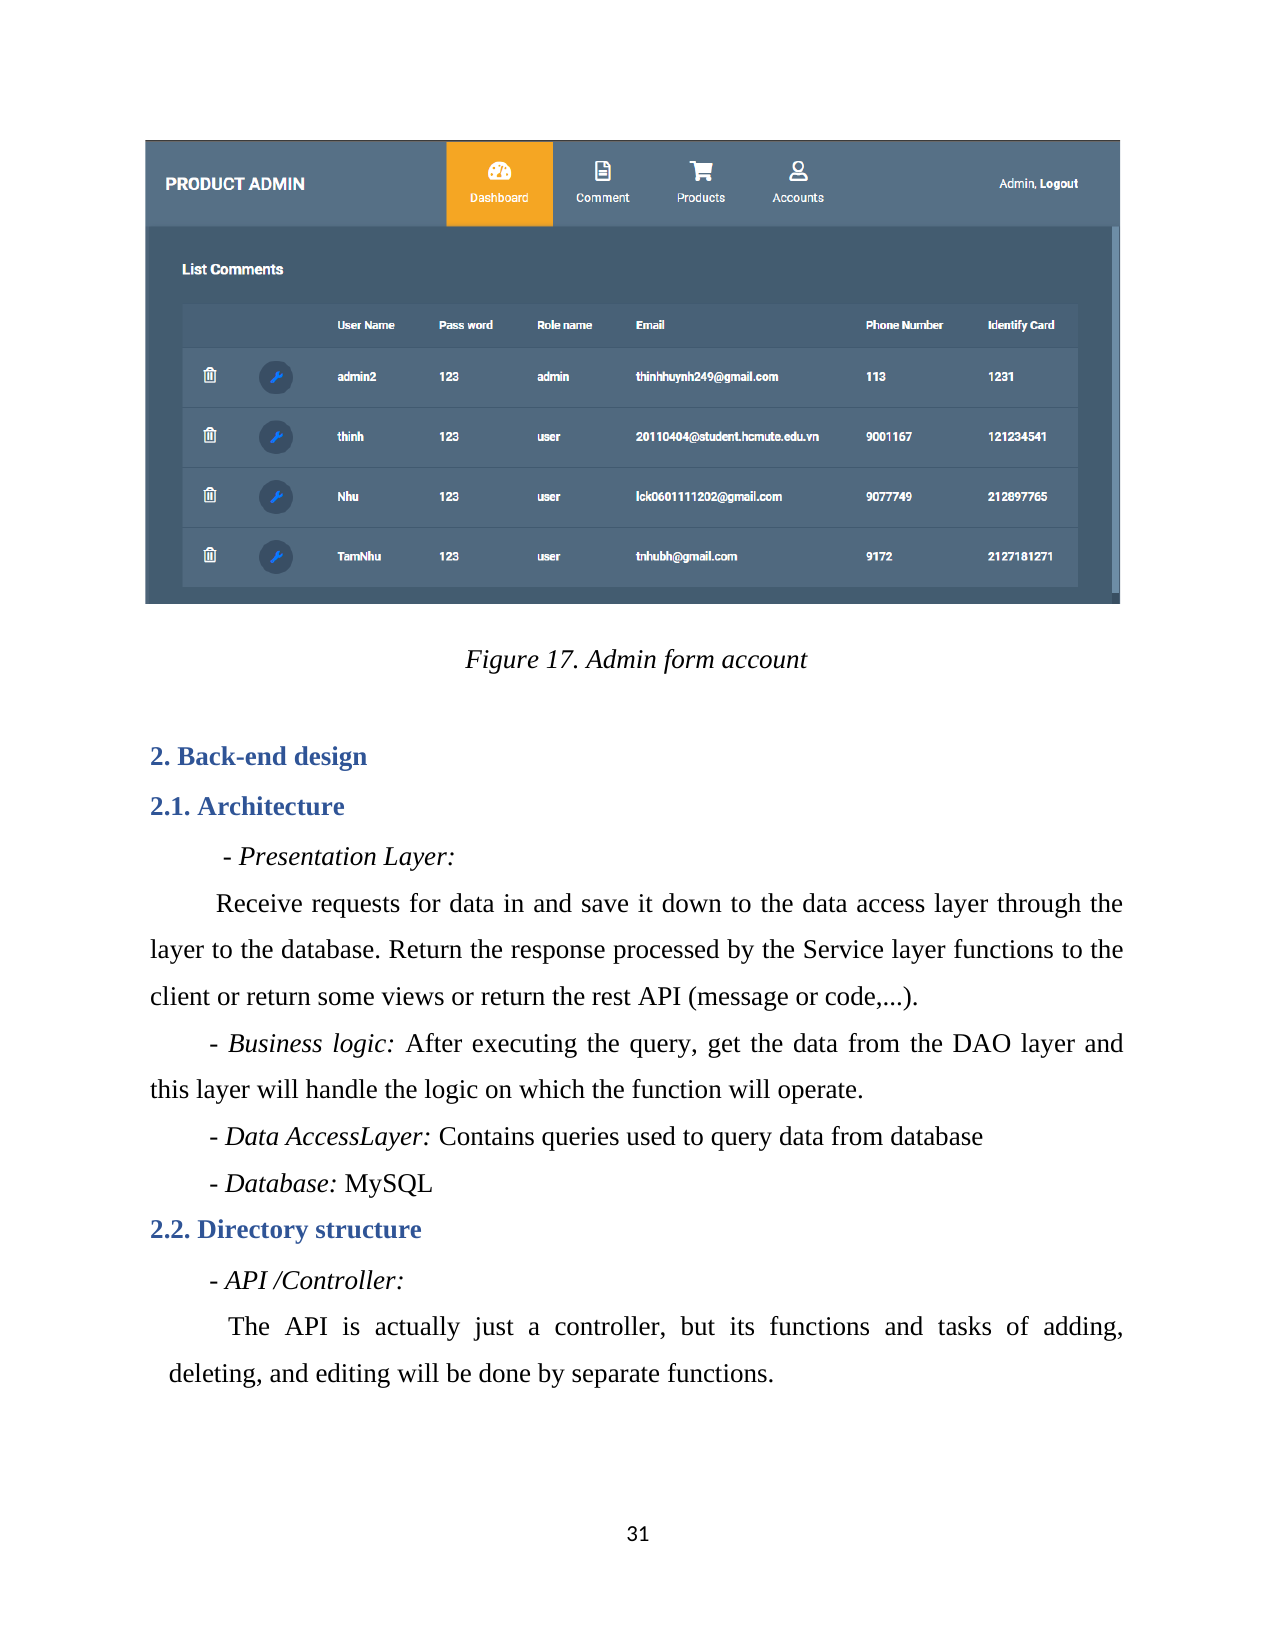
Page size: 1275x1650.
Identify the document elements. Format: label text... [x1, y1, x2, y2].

subtitle Figure 17. Admin form account [150, 643, 1125, 674]
text 2. Back-end design [150, 740, 1125, 771]
list - Data AccessLayer: Contains queries used to query data from database [150, 1120, 1125, 1151]
picture [145, 140, 1121, 604]
text 2.2. Directory structure [150, 1214, 1125, 1245]
text - Presentation Layer: [150, 840, 1125, 871]
text 2.1. Architecture [150, 790, 1125, 821]
list - Business logic: After executing the query, get the data from the DAO layer and this layer will handle the logic on which the function will operate. [150, 1027, 1125, 1105]
text - API /Controller: [150, 1264, 1125, 1295]
text - Database: MySQL [150, 1167, 1125, 1198]
text The API is actually just a controller, but its functions and tasks of adding, deleting, and editing will be done by separate functions. [169, 1311, 1125, 1388]
text Receive requests for data in and save it down to the data access layer through the layer to the database. Return the response processed by the Service layer functions to the client or return some views or return the rest API (message or code,...). [150, 887, 1125, 1011]
